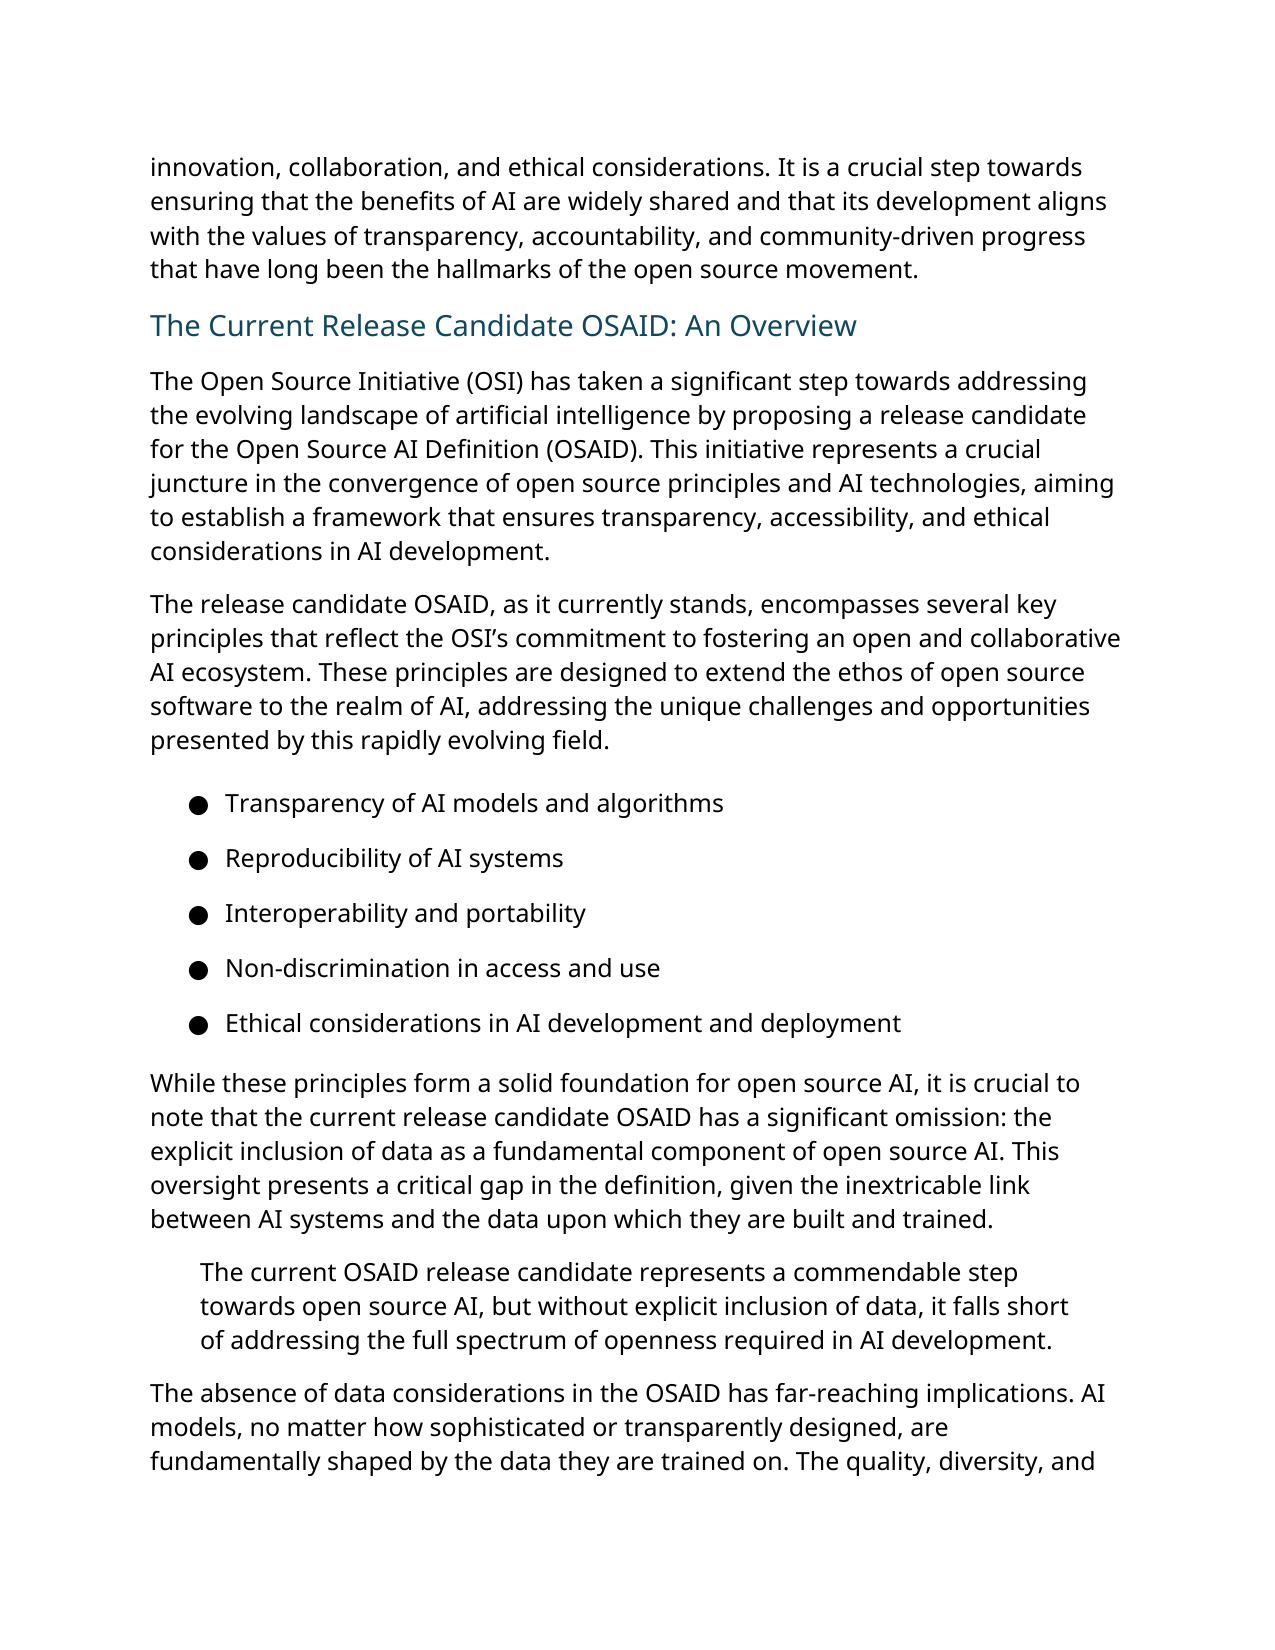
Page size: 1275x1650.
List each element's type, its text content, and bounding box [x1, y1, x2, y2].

text The current OSAID release candidate represents a commendable step towards open source AI, but without explicit inclusion of data, it falls short of addressing the full spectrum of openness required in AI development. [200, 1255, 1075, 1357]
text The release candidate OSAID, as it currently stands, encompasses several key principles that reflect the OSI’s commitment to fostering an open and collaborative AI ecosystem. These principles are designed to extend the ethos of open source software to the realm of AI, addressing the unique challenges and opportunities presented by this rapidly evolving field. [150, 587, 1125, 757]
subtitle The Current Release Candidate OSAID: An Overview [150, 305, 1125, 345]
list Interoperability and portability [187, 886, 1125, 937]
text The Open Source Initiative (OSI) has taken a significant step towards addressing the evolving landscape of artificial intelligence by proposing a release candidate for the Open Source AI Definition (OSAID). This initiative represents a crucial juncture in the convergence of open source principles and AI technologies, aiming to establish a framework that ensures transparency, accessibility, and ethical considerations in AI development. [150, 363, 1125, 568]
list Transparency of AI models and algorithms [187, 776, 1125, 827]
list Reproducibility of AI systems [187, 831, 1125, 882]
list Non-discrimination in access and use [187, 941, 1125, 992]
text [150, 150, 1125, 286]
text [150, 1376, 1125, 1478]
list Ethical considerations in AI development and deployment [187, 996, 1125, 1047]
text While these principles form a solid foundation for open source AI, it is crucial to note that the current release candidate OSAID has a significant omission: the explicit inclusion of data as a fundamental component of open source AI. This oversight presents a critical gap in the definition, given the inextricable link between AI systems and the data upon which they are built and trained. [150, 1066, 1125, 1236]
